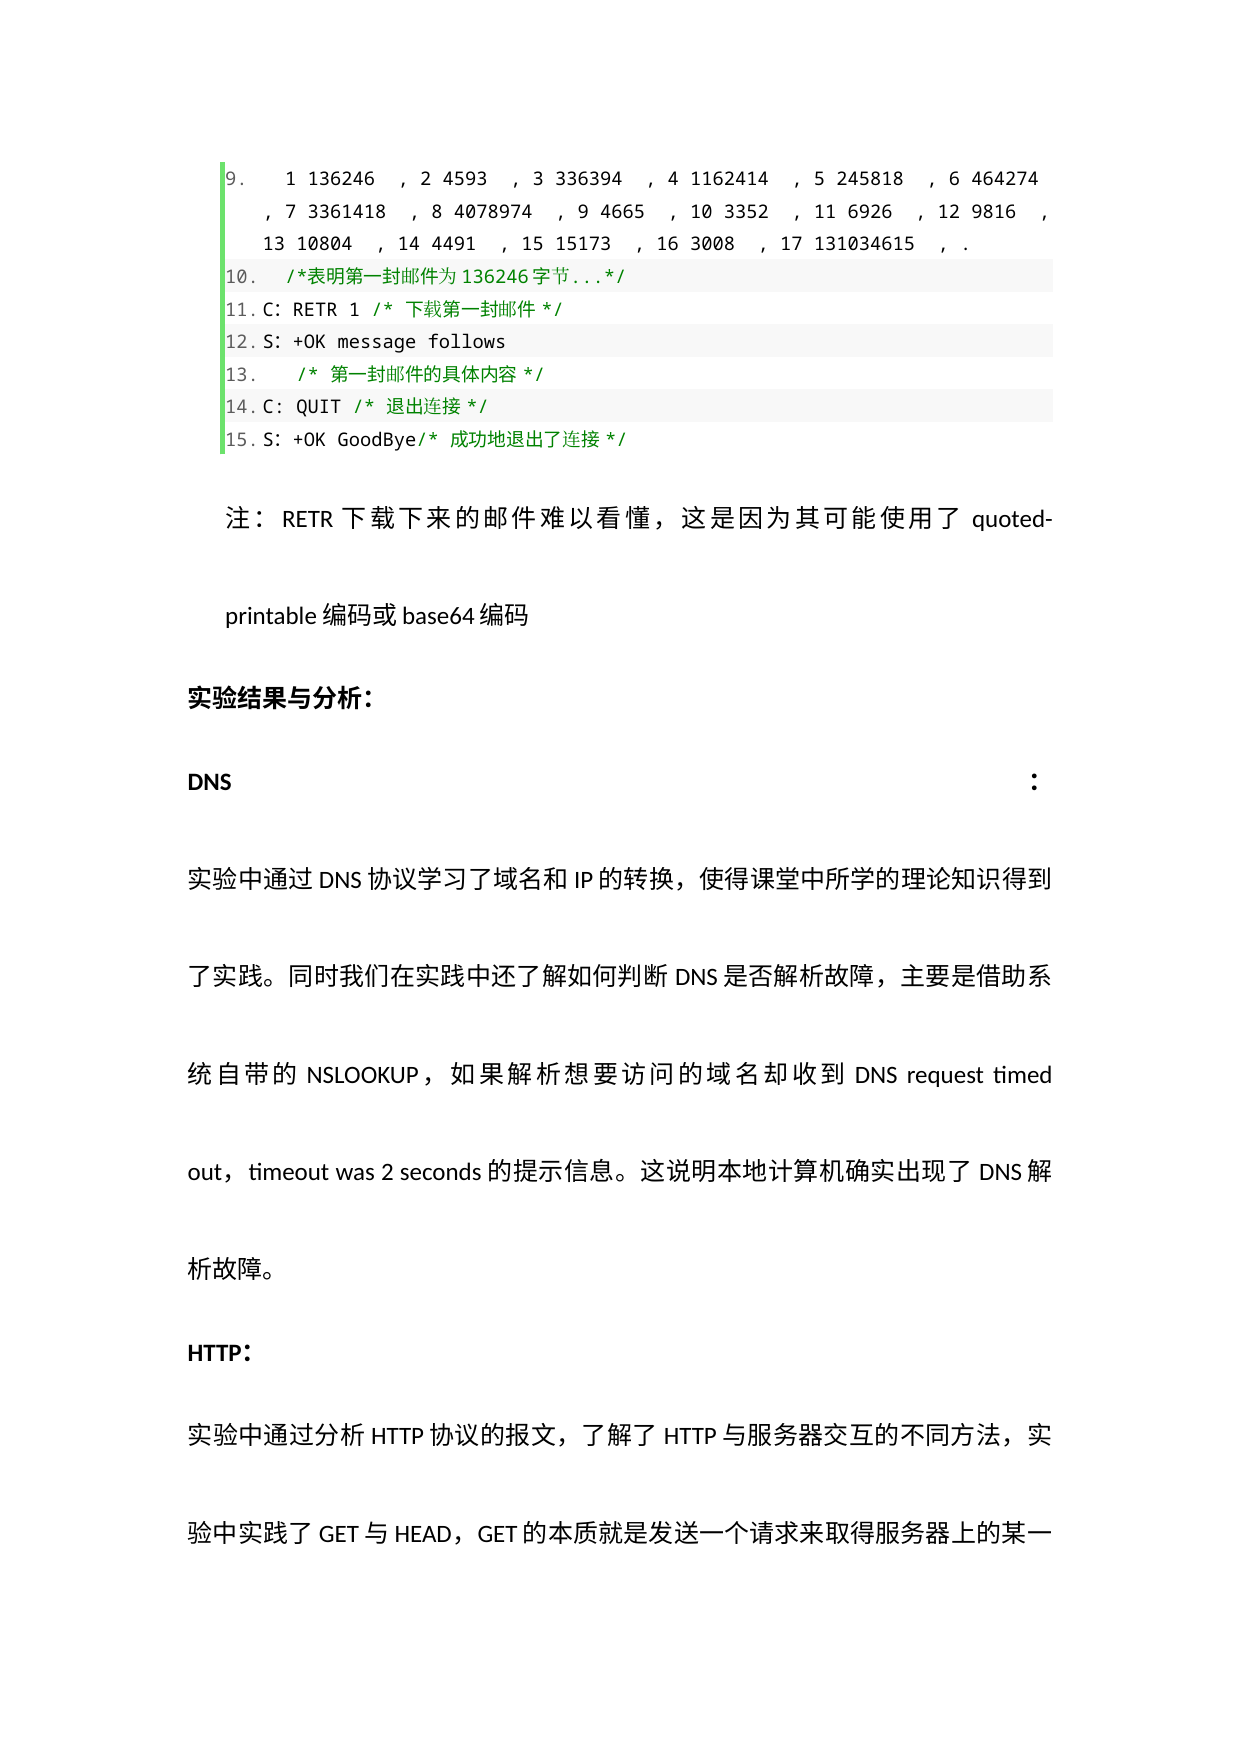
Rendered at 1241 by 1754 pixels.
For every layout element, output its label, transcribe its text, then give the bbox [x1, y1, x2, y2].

list /* 第一封邮件的具体内容 */ [225, 357, 1053, 389]
list C：RETR 1 /* 下载第一封邮件 */ [225, 292, 1053, 324]
list S：+OK message follows [225, 324, 1053, 357]
list C: QUIT /* 退出连接 */ [225, 389, 1053, 422]
text DNS： 实验中通过DNS协议学习了域名和IP的转换，使得课堂中所学的理论知识得到了实践。同时我们在实践中还了解如何判断DNS是否解析故障，主要是借助系统自带的NSLOOKUP，如果解析想要访问的域名却收到DNS request timed out，timeout was 2 seconds的提示信息。这说明本地计算机确实出现了DNS解析故障。 [187, 747, 1053, 1300]
text 实验结果与分析： [187, 664, 1053, 729]
text HTTP： [187, 1318, 1053, 1383]
list 1 136246 , 2 4593 , 3 336394 , 4 1162414 , 5 245818 , 6 464274 , 7 3361418 , 8 4078974 , 9 4665 , 10 3352 , 11 6926 , 12 9816 , 13 10804 , 14 4491 , 15 15173 , 16 3008 , 17 131034615 , . [225, 162, 1053, 259]
list /*表明第一封邮件为136246字节...*/ [225, 259, 1053, 292]
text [187, 1401, 1053, 1564]
list S：+OK GoodBye/* 成功地退出了连接 */ [225, 422, 1053, 454]
text 注：RETR下载下来的邮件难以看懂，这是因为其可能使用了quoted-printable编码或base64编码 [225, 484, 1053, 646]
